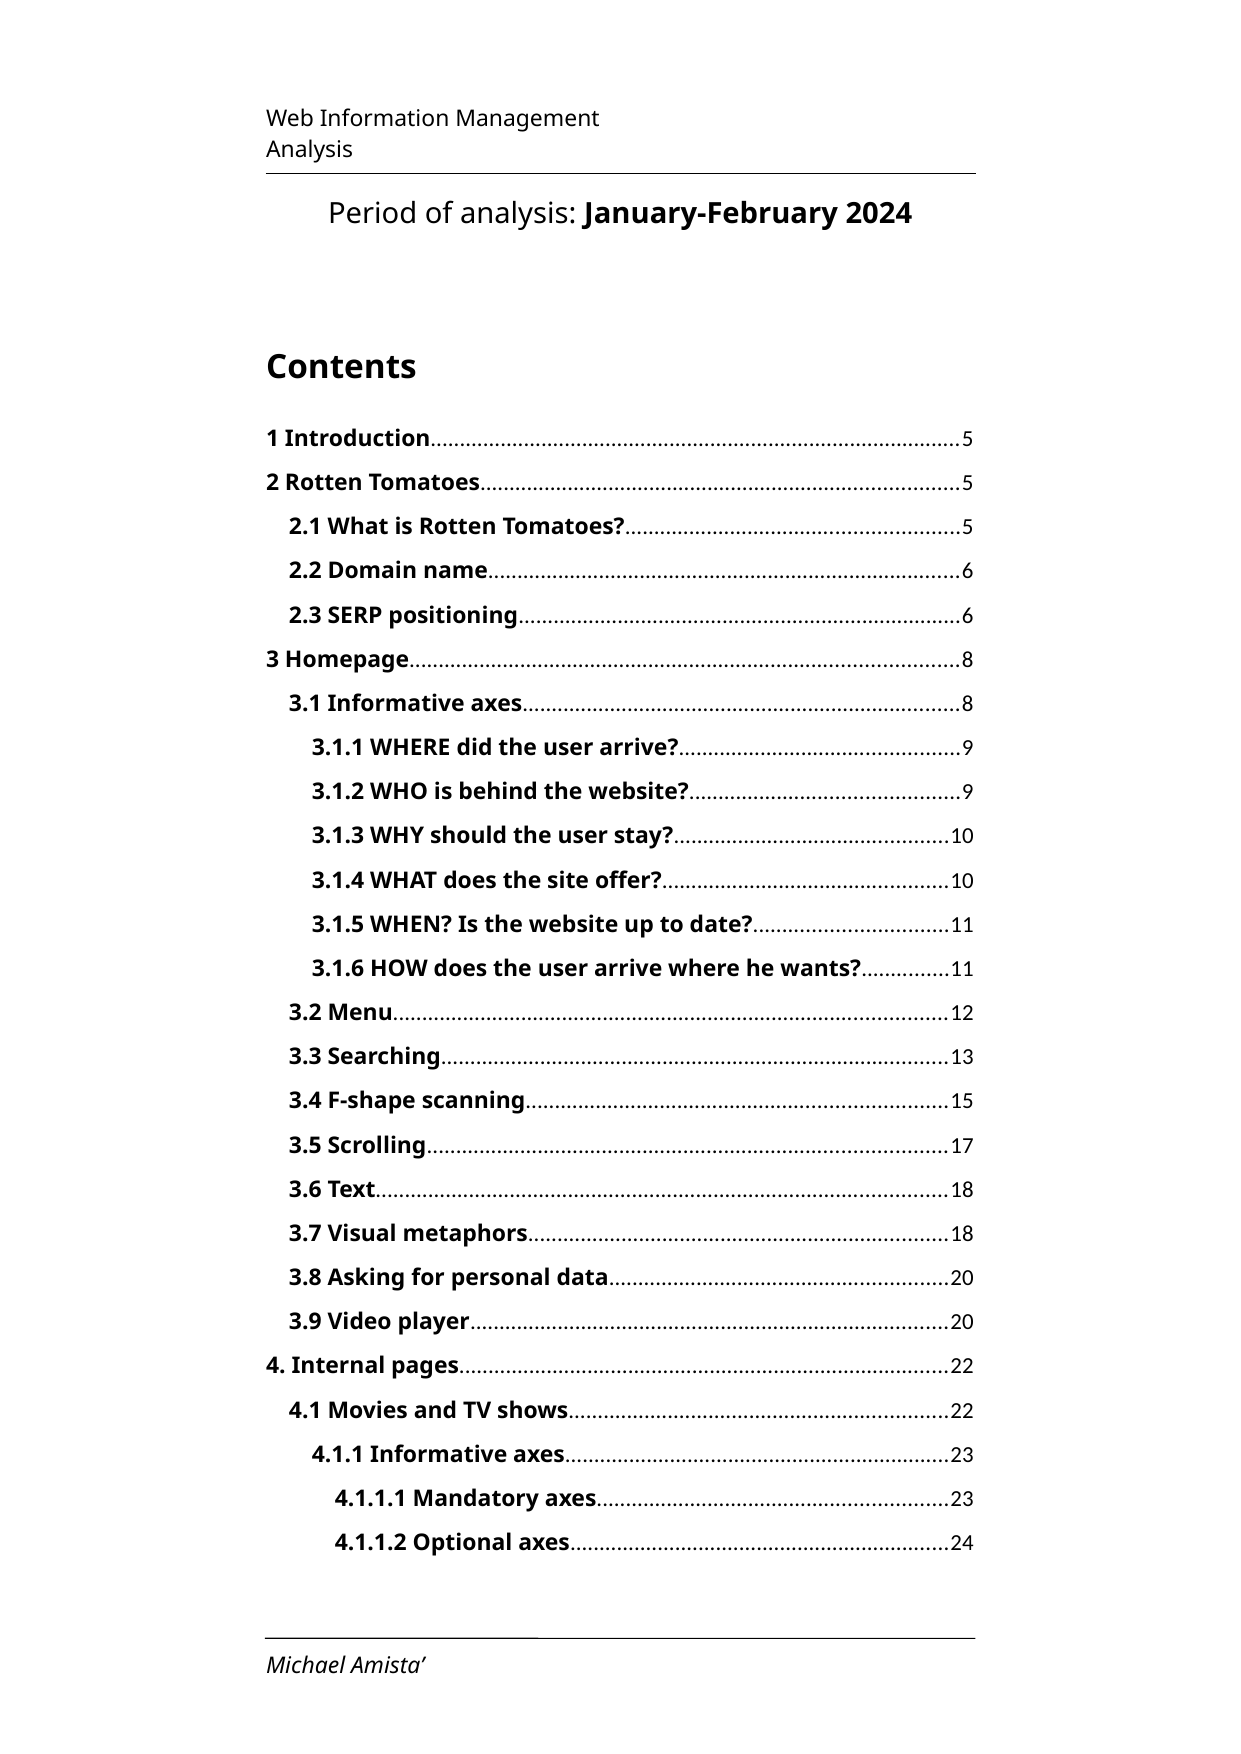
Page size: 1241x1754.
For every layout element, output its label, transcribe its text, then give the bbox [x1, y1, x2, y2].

text Period of analysis: January-February 2024 [266, 192, 974, 232]
